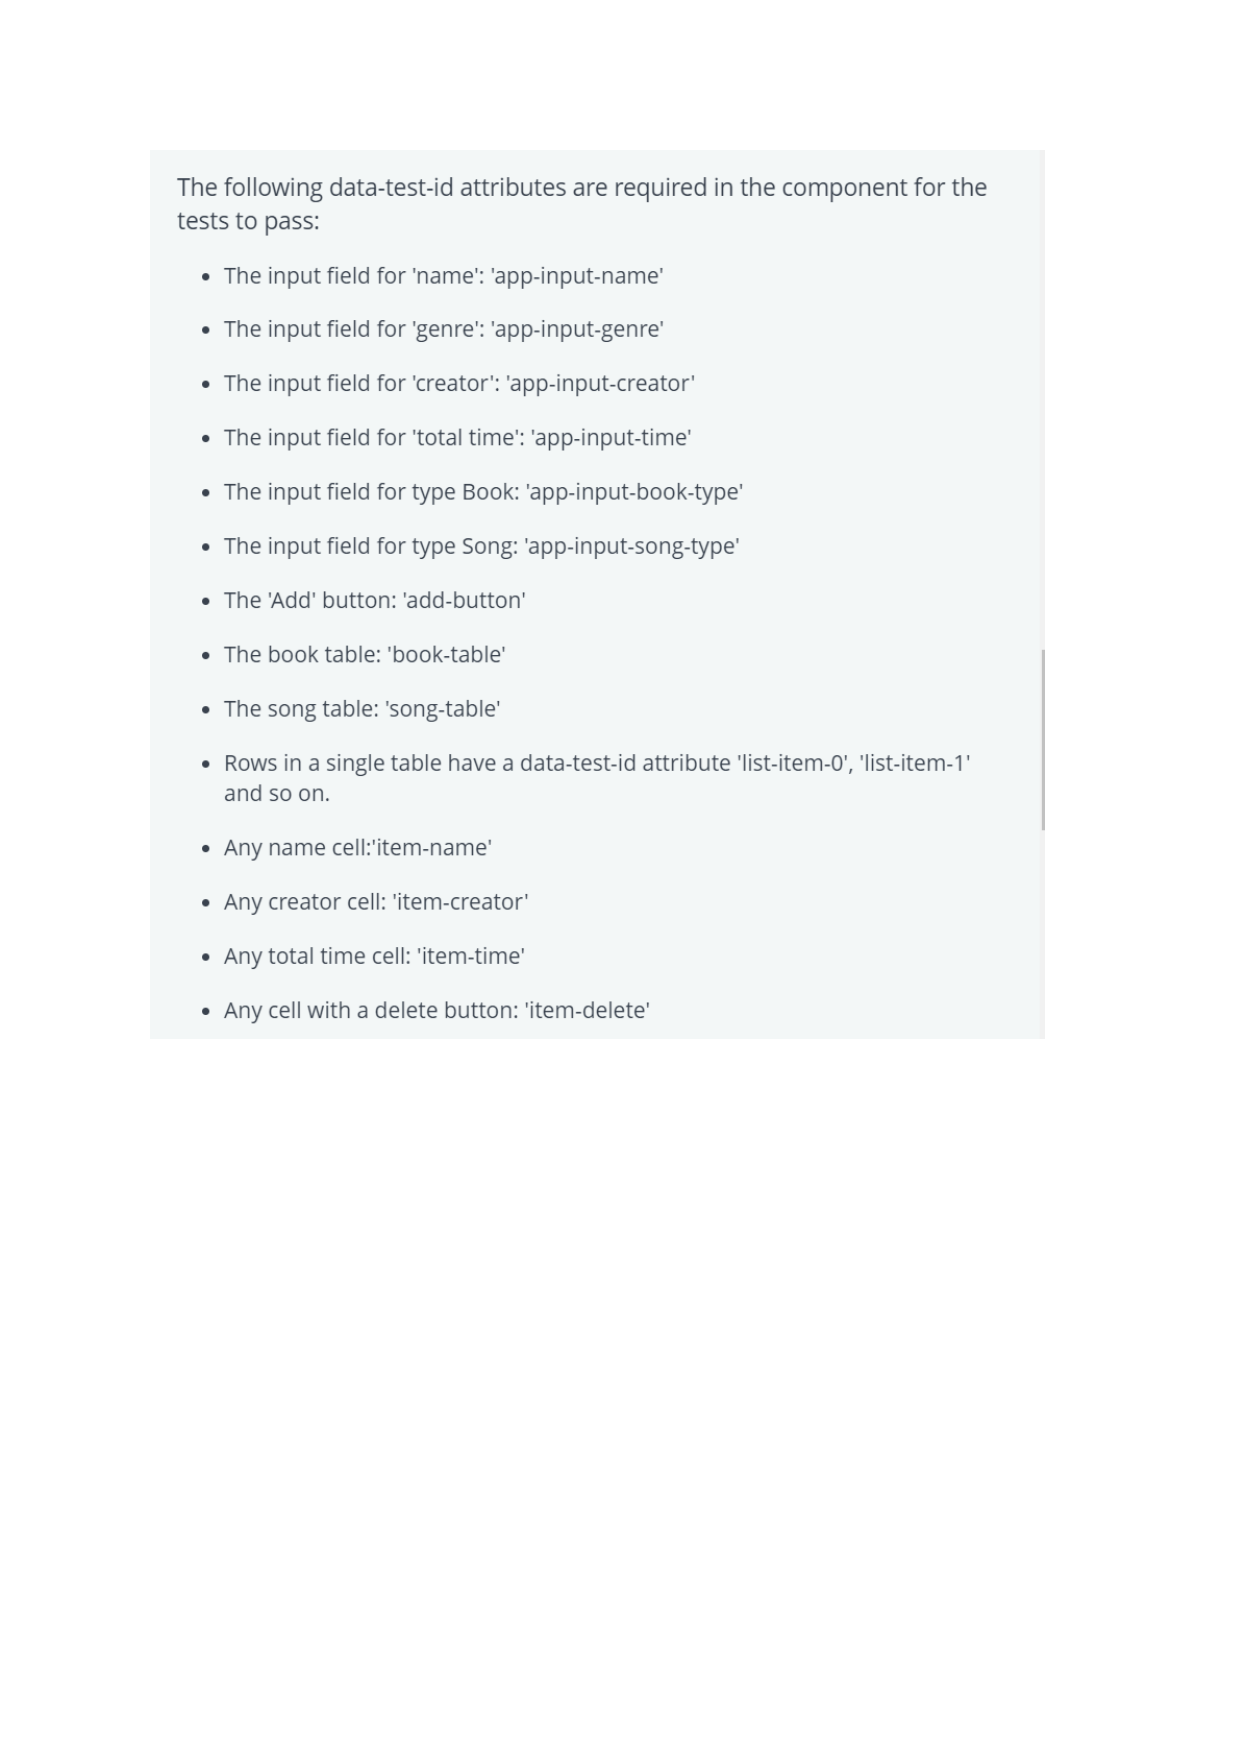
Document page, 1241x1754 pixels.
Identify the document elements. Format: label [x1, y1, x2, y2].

picture [150, 150, 1045, 1039]
